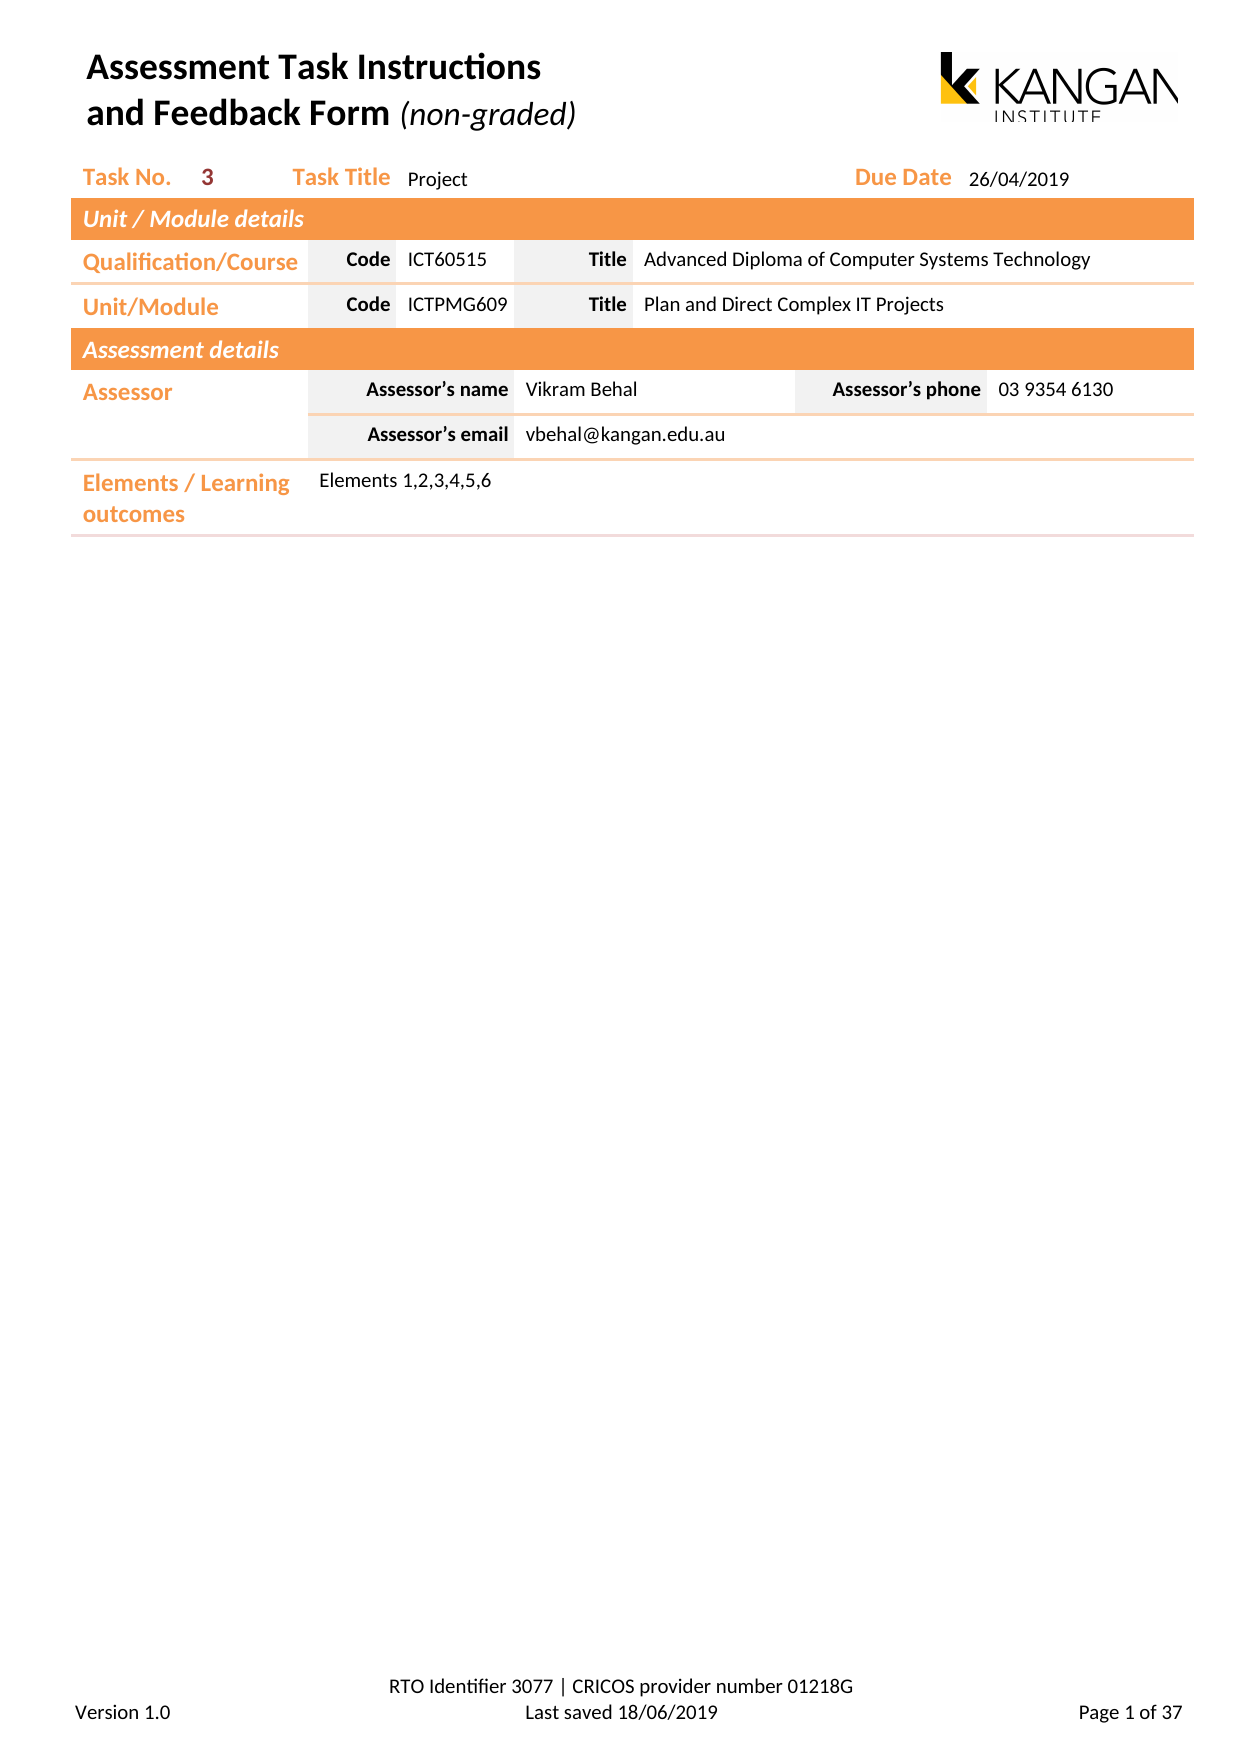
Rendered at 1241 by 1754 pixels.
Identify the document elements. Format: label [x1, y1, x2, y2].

picture [940, 52, 1178, 122]
